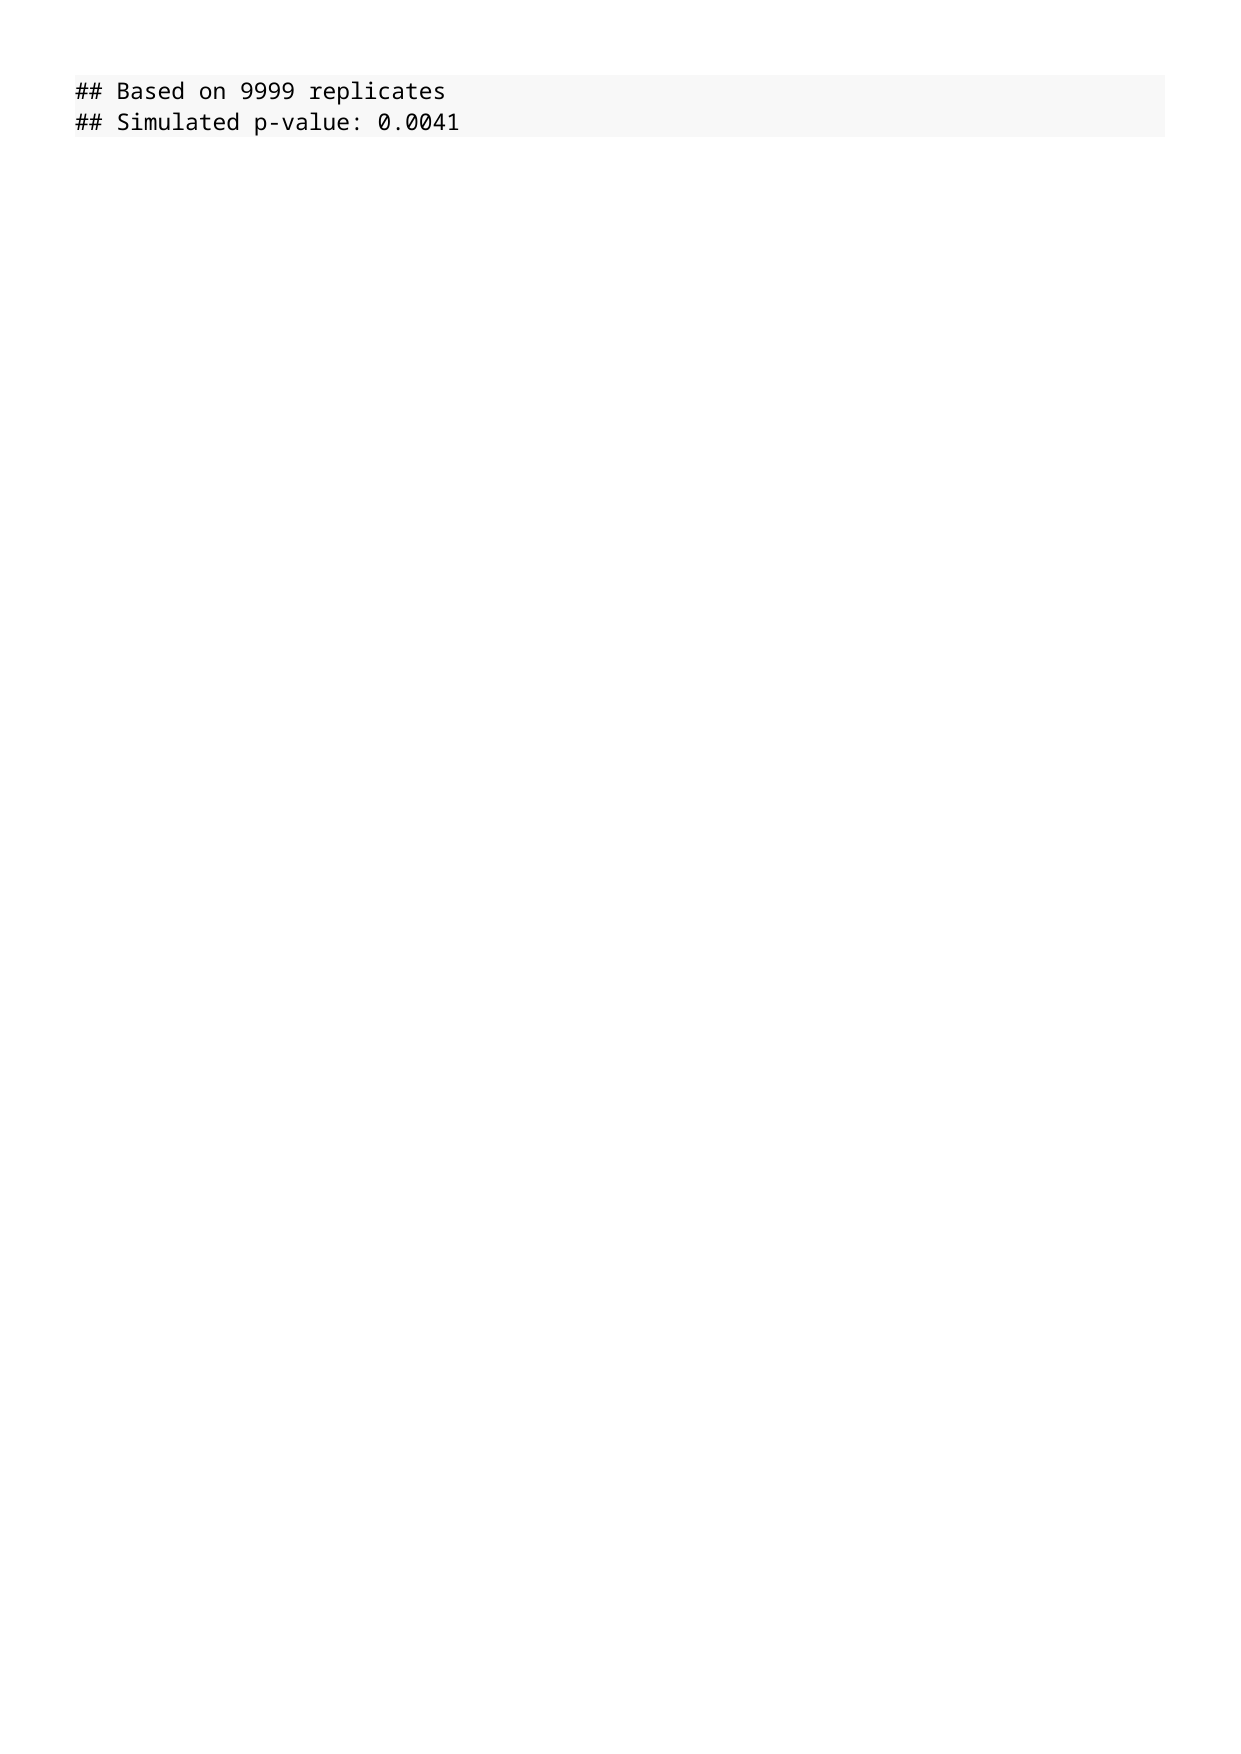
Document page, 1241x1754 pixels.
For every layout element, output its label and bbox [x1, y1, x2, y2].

text [75, 75, 1165, 137]
